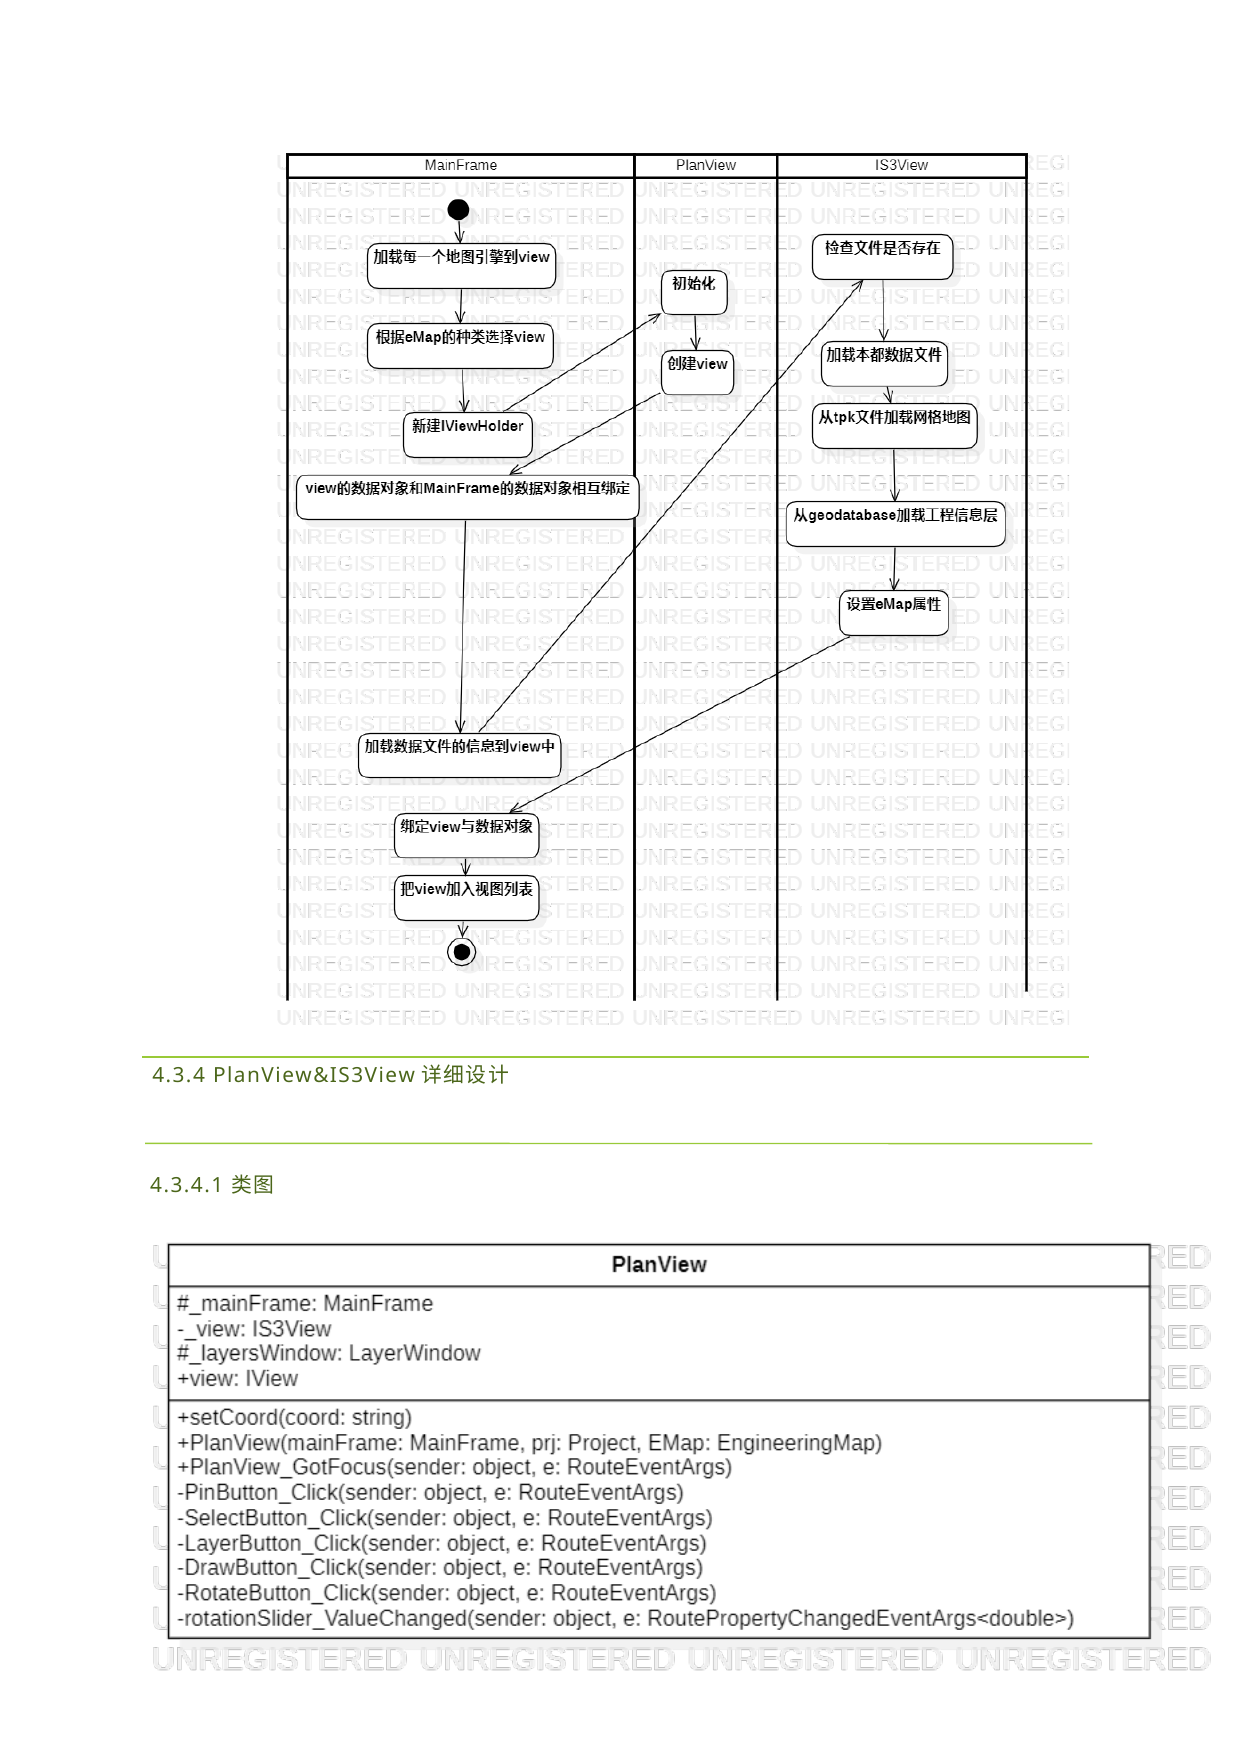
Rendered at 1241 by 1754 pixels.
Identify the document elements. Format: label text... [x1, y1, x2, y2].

picture [152, 1228, 1217, 1705]
list 4.3.4 PlanView&IS3View详细设计 [129, 1044, 1192, 1089]
text 4.3.4.1 类图 [129, 1168, 1192, 1199]
picture [276, 143, 1070, 1044]
